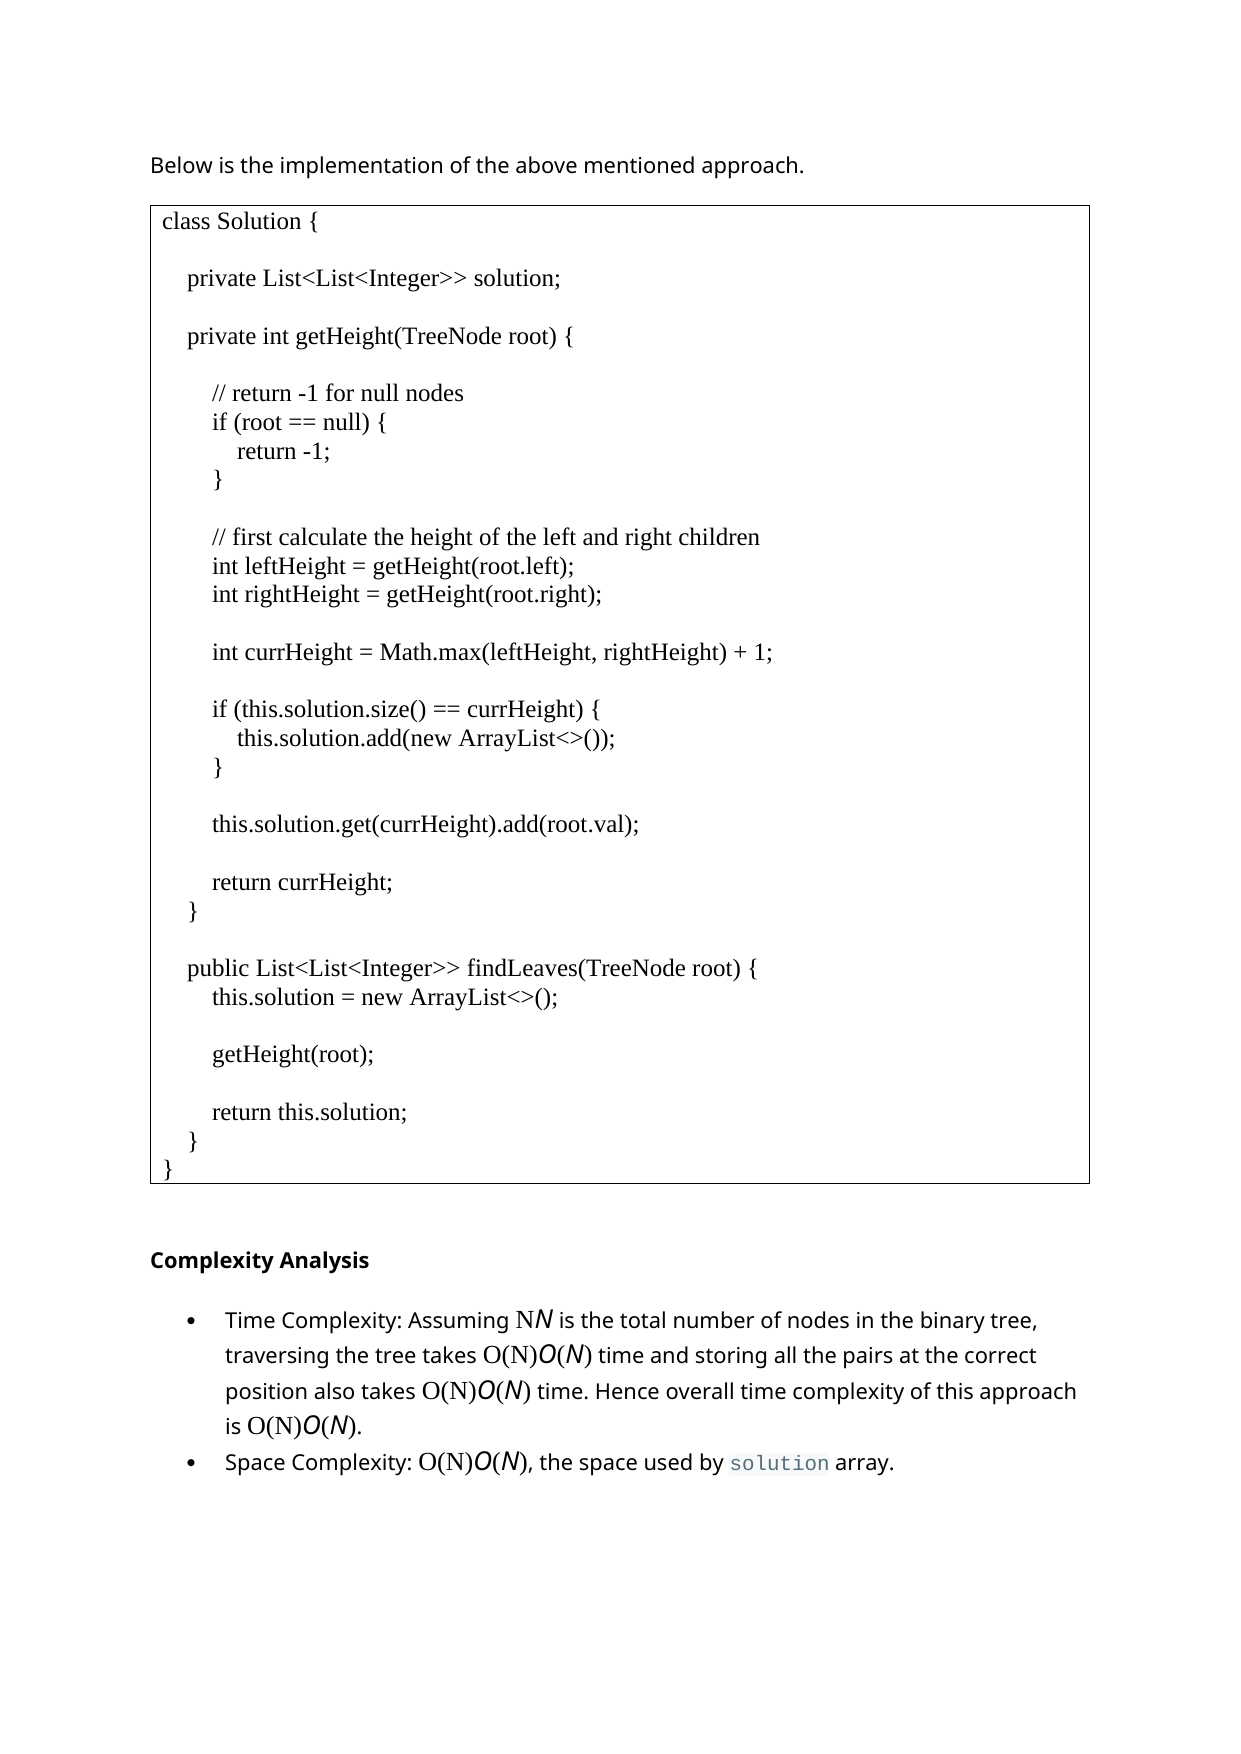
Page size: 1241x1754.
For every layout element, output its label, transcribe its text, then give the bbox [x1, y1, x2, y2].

list Space Complexity: O(N)O(N), the space used by solution array. [187, 1442, 1090, 1478]
list Time Complexity: Assuming NN is the total number of nodes in the binary tree, traversing the tree takes O(N)O(N) time and storing all the pairs at the correct position also takes O(N)O(N) time. Hence overall time complexity of this approach is O(N)O(N). [187, 1300, 1090, 1442]
table_header class Solution { private List<List<Integer>> solution; private int getHeight(TreeNode root) { // return -1 for null nodes if (root == null) { return -1; } // first calculate the height of the left and right children int leftHeight = getHeight(root.left); int rightHeight = getHeight(root.right); int currHeight = Math.max(leftHeight, rightHeight) + 1; if (this.solution.size() == currHeight) { this.solution.add(new ArrayList<>()); } this.solution.get(currHeight).add(root.val); return currHeight; } public List<List<Integer>> findLeaves(TreeNode root) { this.solution = new ArrayList<>(); getHeight(root); return this.solution; } } [151, 206, 1089, 1183]
text Complexity Analysis [150, 1245, 1090, 1275]
text Below is the implementation of the above mentioned approach. [150, 150, 1090, 180]
